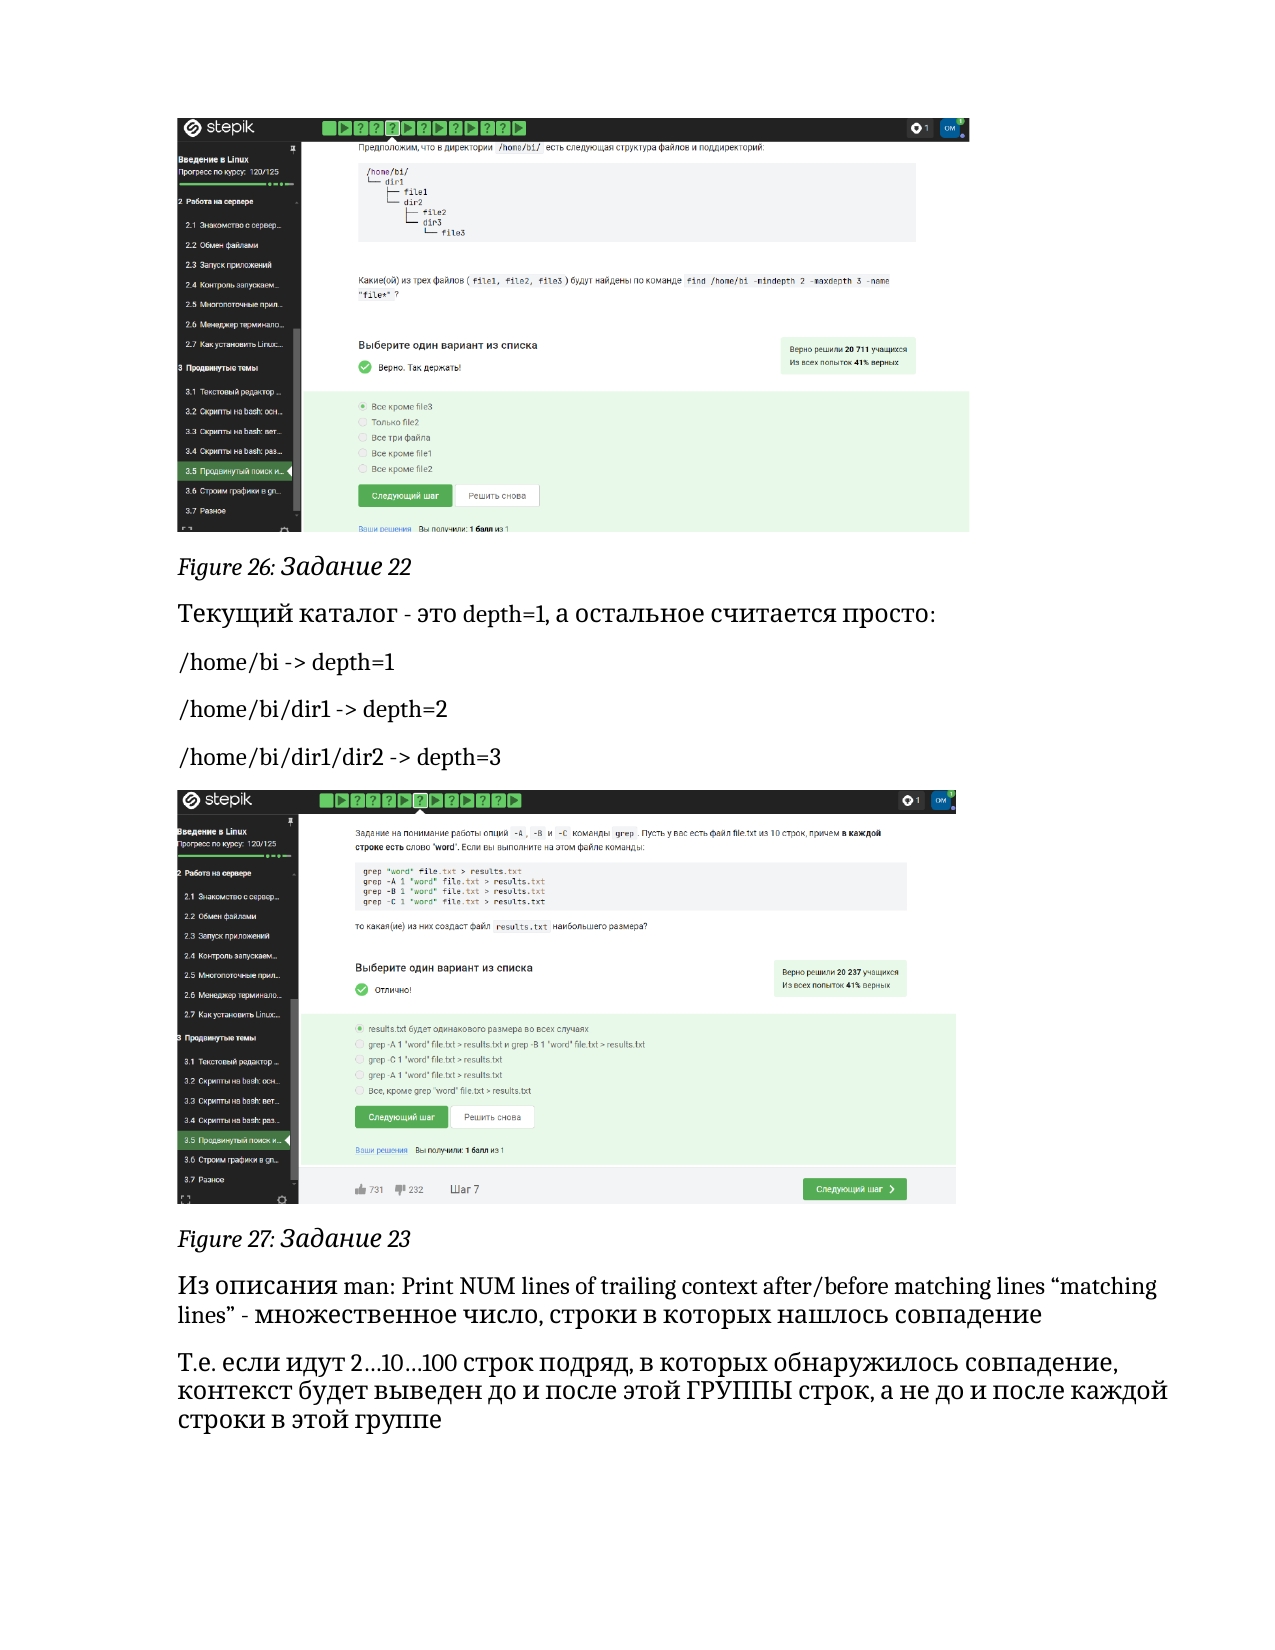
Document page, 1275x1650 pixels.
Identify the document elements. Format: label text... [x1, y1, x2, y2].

text /home/bi -> depth=1 [177, 648, 1186, 676]
text Т.е. если идут 2…10…100 строк подряд, в которых обнаружилось совпадение, контекст будет выведен до и после этой ГРУППЫ строк, а не до и после каждой строки в этой группе [177, 1348, 1186, 1435]
text /home/bi/dir1/dir2 -> depth=3 [177, 743, 1186, 771]
text Из описания man: Print NUM lines of trailing context after/before matching lines “matching lines” - множественное число, строки в которых нашлось совпадение [177, 1272, 1186, 1330]
text Текущий каталог - это depth=1, а остальное считается просто: [177, 600, 1186, 629]
text Figure 27: Задание 23 [177, 1225, 1186, 1253]
text /home/bi/dir1 -> depth=2 [177, 695, 1186, 724]
picture [177, 790, 956, 1204]
picture [177, 118, 970, 532]
text Figure 26: Задание 22 [177, 553, 1186, 581]
